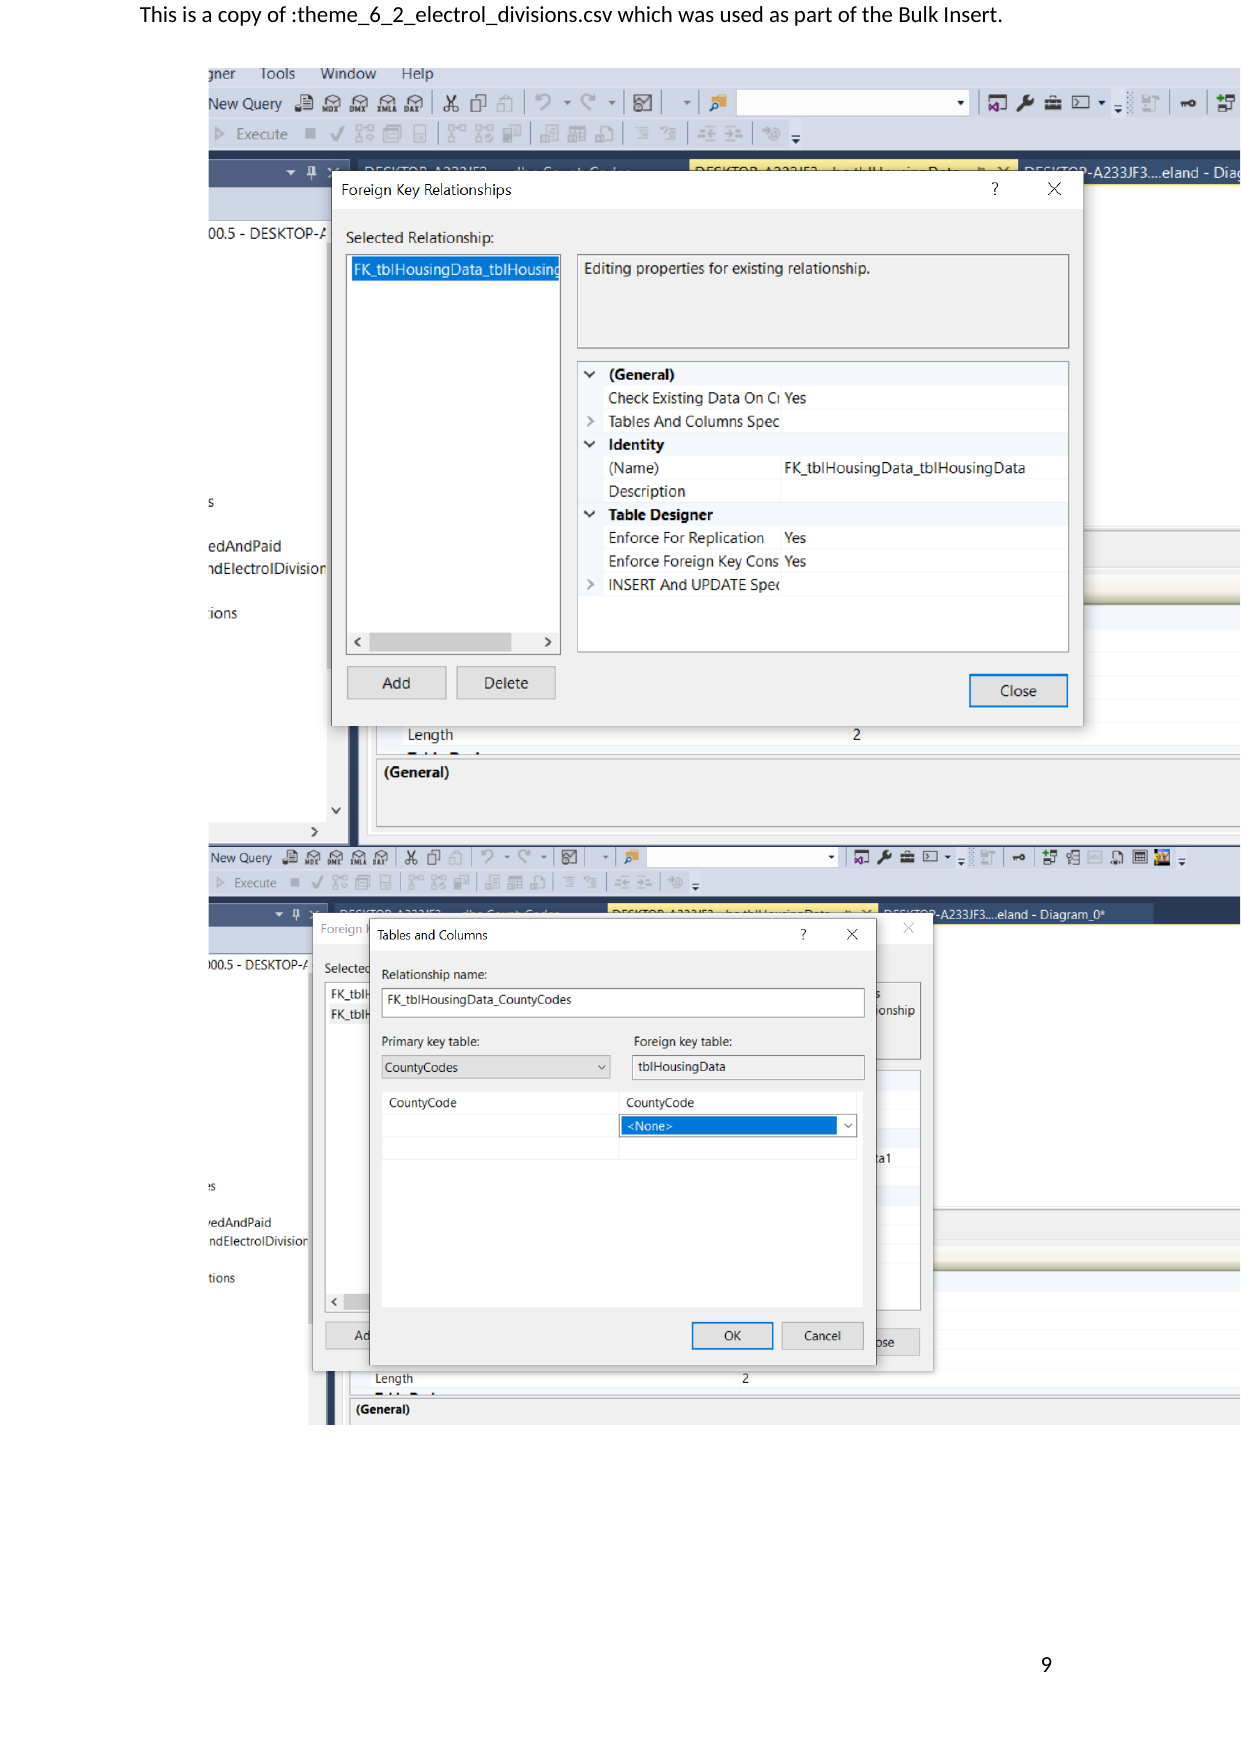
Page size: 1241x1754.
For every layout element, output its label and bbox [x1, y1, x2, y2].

picture [208, 68, 1241, 1425]
